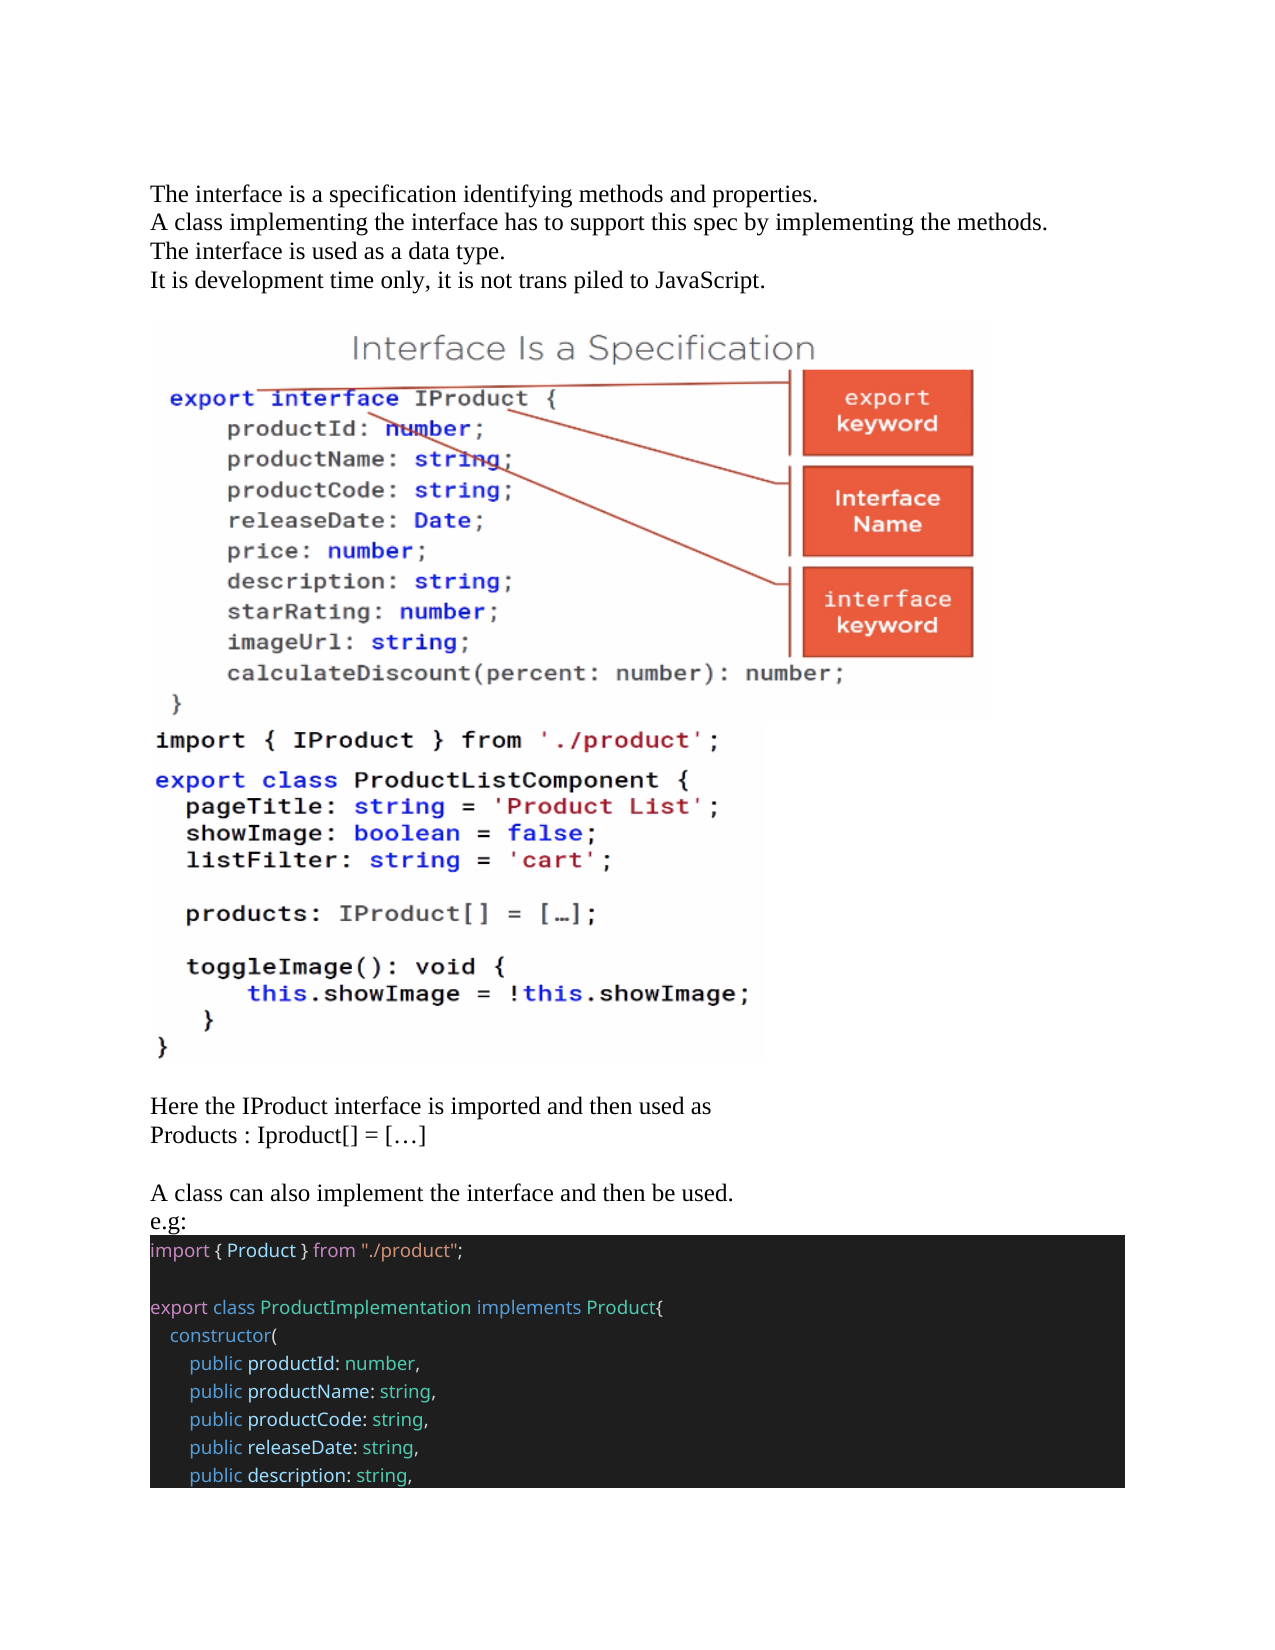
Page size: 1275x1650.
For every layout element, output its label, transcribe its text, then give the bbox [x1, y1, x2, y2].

text public productCode: string, [150, 1404, 1125, 1432]
text public releaseDate: string, [150, 1432, 1125, 1460]
text constructor( [150, 1319, 1125, 1348]
text export class ProductImplementation implements Product{ [150, 1291, 1125, 1319]
text public productName: string, [150, 1376, 1125, 1404]
text It is development time only, it is not trans piled to JavaScript. [150, 265, 1125, 294]
text The interface is a specification identifying methods and properties. [150, 179, 1125, 207]
text public description: string, [150, 1460, 1125, 1488]
text import { Product } from "./product"; [150, 1235, 1125, 1263]
text Products : Iproduct[] = […] [150, 1120, 1125, 1149]
text Here the IProduct interface is imported and then used as [150, 1091, 1125, 1120]
text The interface is used as a data type. [150, 236, 1125, 265]
picture [150, 322, 992, 1063]
text A class can also implement the interface and then be used. [150, 1178, 1125, 1206]
text public productId: number, [150, 1348, 1125, 1376]
text A class implementing the interface has to support this spec by implementing the methods. [150, 207, 1125, 236]
text e.g: [150, 1206, 1125, 1235]
